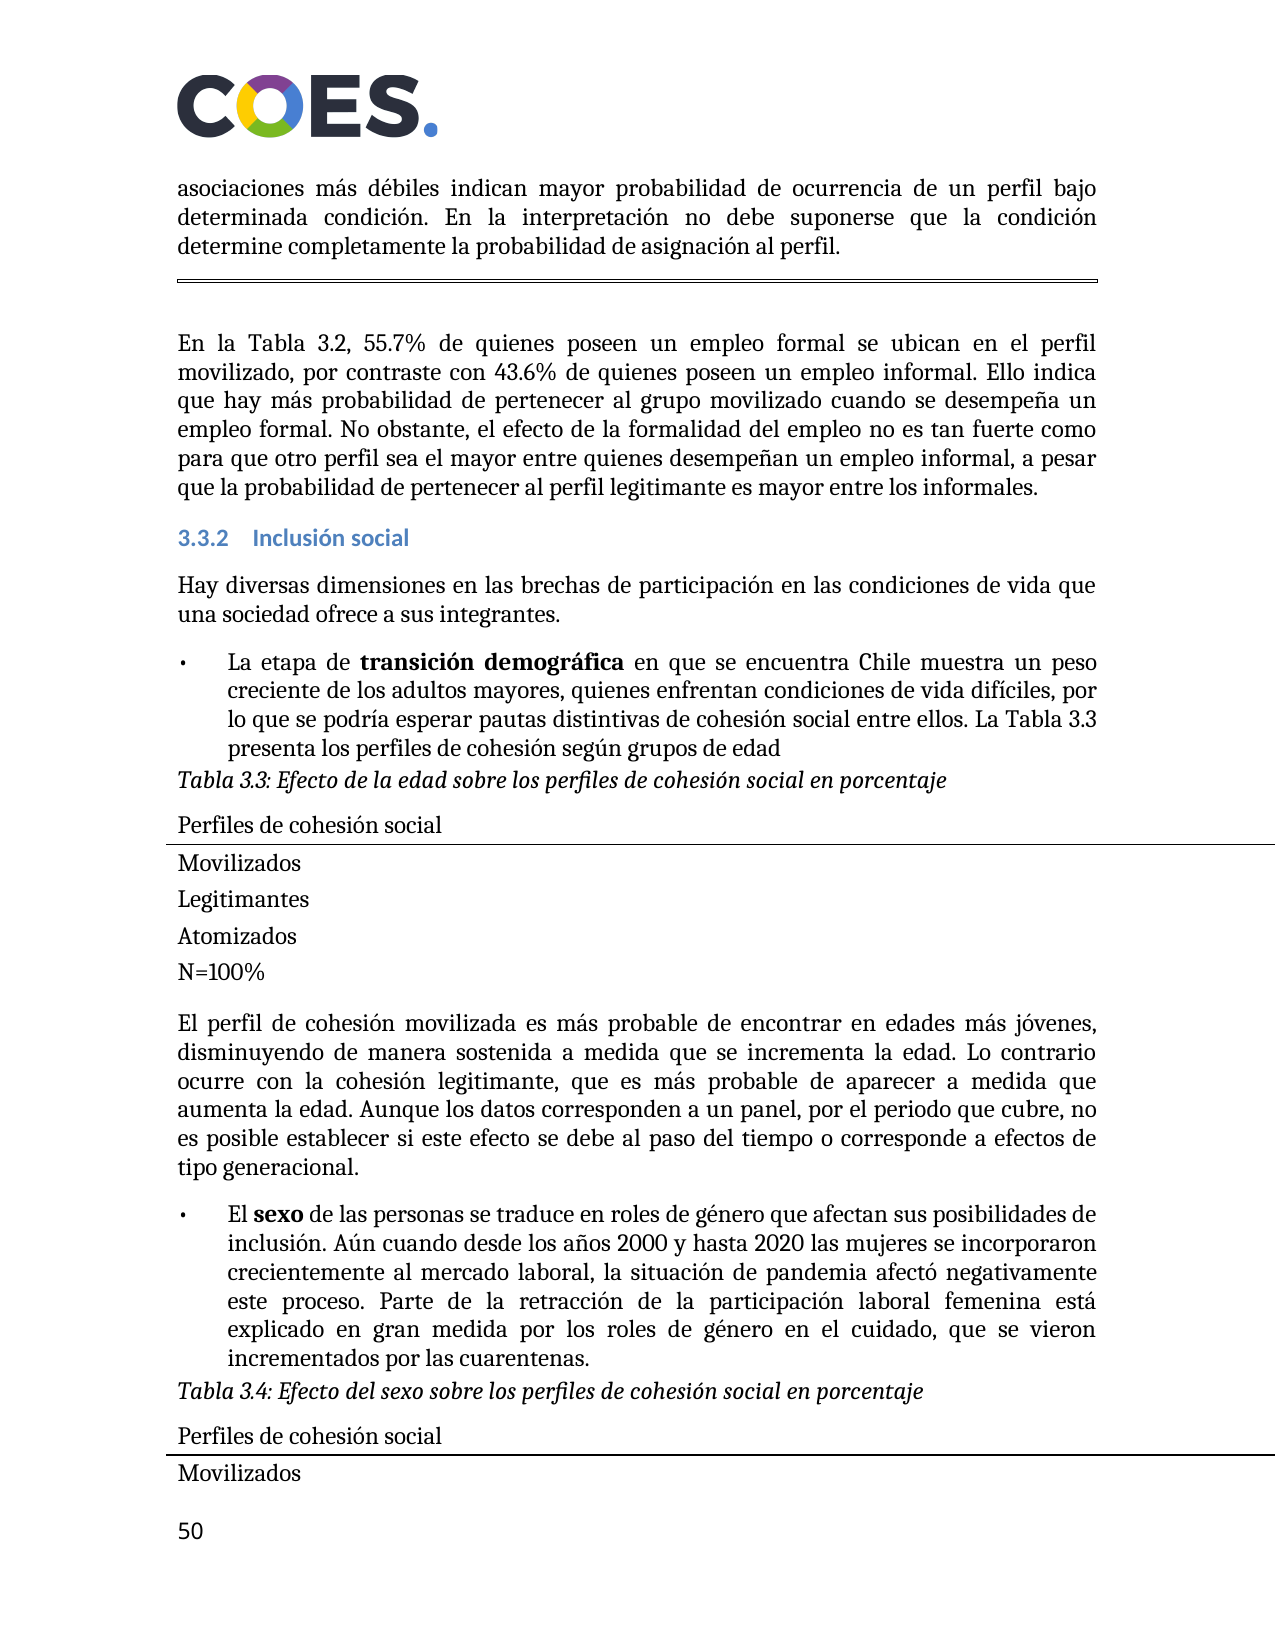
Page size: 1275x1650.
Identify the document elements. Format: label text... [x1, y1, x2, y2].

text Tabla 3.3: Efecto de la edad sobre los perfiles de cohesión social en porcentaje [177, 766, 1098, 795]
text Hay diversas dimensiones en las brechas de participación en las condiciones de vida que una sociedad ofrece a sus integrantes. [177, 571, 1098, 629]
table_cell N=100% [166, 954, 1275, 990]
table_header Perfiles de cohesión social [166, 808, 1275, 844]
table_cell Atomizados [166, 918, 1275, 954]
table_header Perfiles de cohesión social [166, 1418, 1275, 1454]
table_cell Movilizados [166, 1456, 1275, 1492]
text Tabla 3.4: Efecto del sexo sobre los perfiles de cohesión social en porcentaje [177, 1377, 1098, 1405]
text En la Tabla 3.2, 55.7% de quienes poseen un empleo formal se ubican en el perfil movilizado, por contraste con 43.6% de quienes poseen un empleo informal. Ello indica que hay más probabilidad de pertenecer al grupo movilizado cuando se desempeña un empleo formal. No obstante, el efecto de la formalidad del empleo no es tan fuerte como para que otro perfil sea el mayor entre quienes desempeñan un empleo informal, a pesar que la probabilidad de pertenecer al perfil legitimante es mayor entre los informales. [177, 329, 1098, 501]
list La etapa de transición demográfica en que se encuentra Chile muestra un peso creciente de los adultos mayores, quienes enfrentan condiciones de vida difíciles, por lo que se podría esperar pautas distintivas de cohesión social entre ellos. La Tabla 3.3 presenta los perfiles de cohesión según grupos de edad [177, 647, 1098, 762]
table_cell Movilizados [166, 845, 1275, 882]
picture [177, 75, 438, 146]
table_cell Legitimantes [166, 882, 1275, 918]
list El sexo de las personas se traduce en roles de género que afectan sus posibilidades de inclusión. Aún cuando desde los años 2000 y hasta 2020 las mujeres se incorporaron crecientemente al mercado laboral, la situación de pandemia afectó negativamente este proceso. Parte de la retracción de la participación laboral femenina está explicado en gran medida por los roles de género en el cuidado, que se vieron incrementados por las cuarentenas. [177, 1200, 1098, 1373]
subtitle 3.3.2 Inclusión social [177, 522, 1098, 552]
text El perfil de cohesión movilizada es más probable de encontrar en edades más jóvenes, disminuyendo de manera sostenida a medida que se incrementa la edad. Lo contrario ocurre con la cohesión legitimante, que es más probable de aparecer a medida que aumenta la edad. Aunque los datos corresponden a un panel, por el periodo que cubre, no es posible establecer si este efecto se debe al paso del tiempo o corresponde a efectos de tipo generacional. [177, 1009, 1098, 1182]
